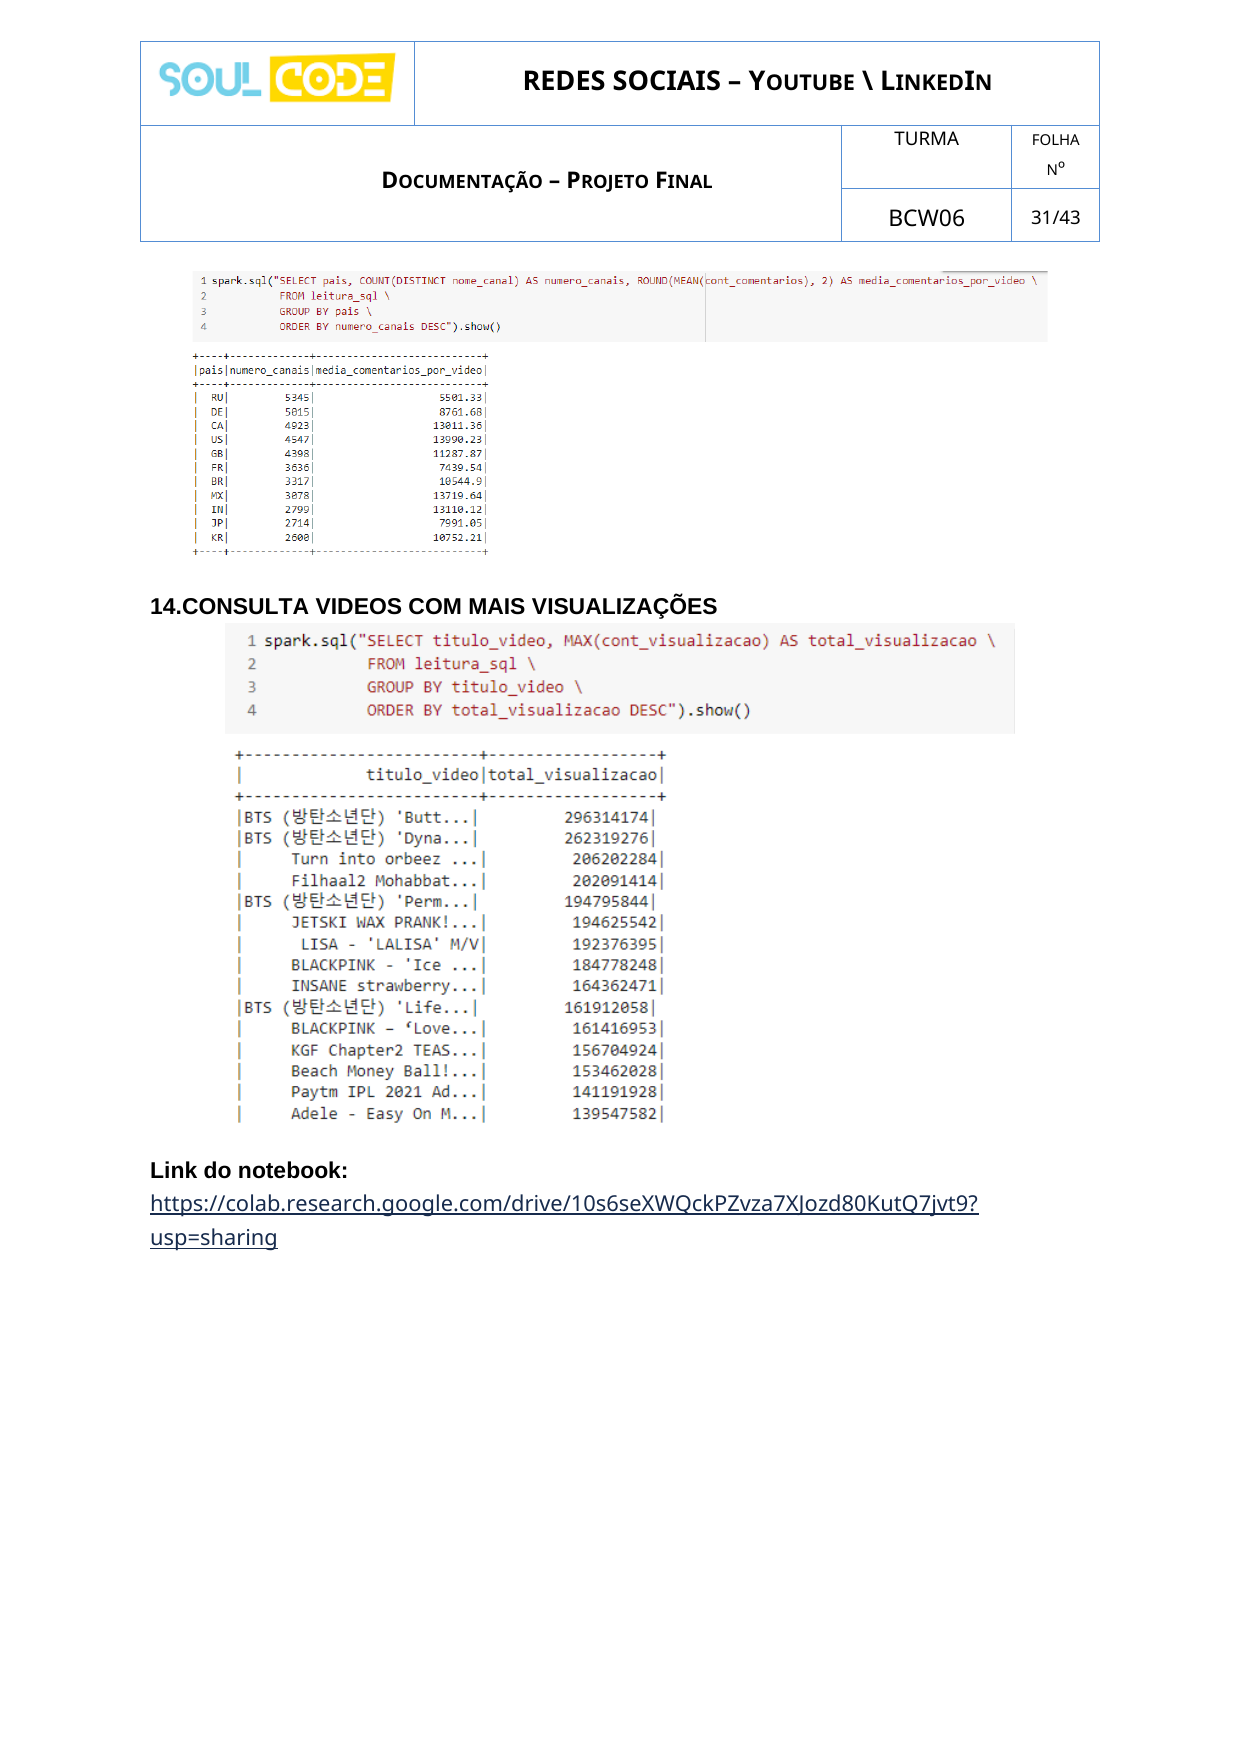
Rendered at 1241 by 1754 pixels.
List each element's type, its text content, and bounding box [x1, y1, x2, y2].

picture [151, 48, 404, 110]
picture [192, 271, 1048, 560]
text 14.CONSULTA VIDEOS COM MAIS VISUALIZAÇÕES [150, 593, 1090, 619]
text Link do notebook: https://colab.research.google.com/drive/10s6seXWQckPZvza7XJozd80KutQ7jvt9?usp=sharing [150, 1157, 1090, 1252]
picture [225, 623, 1015, 1124]
